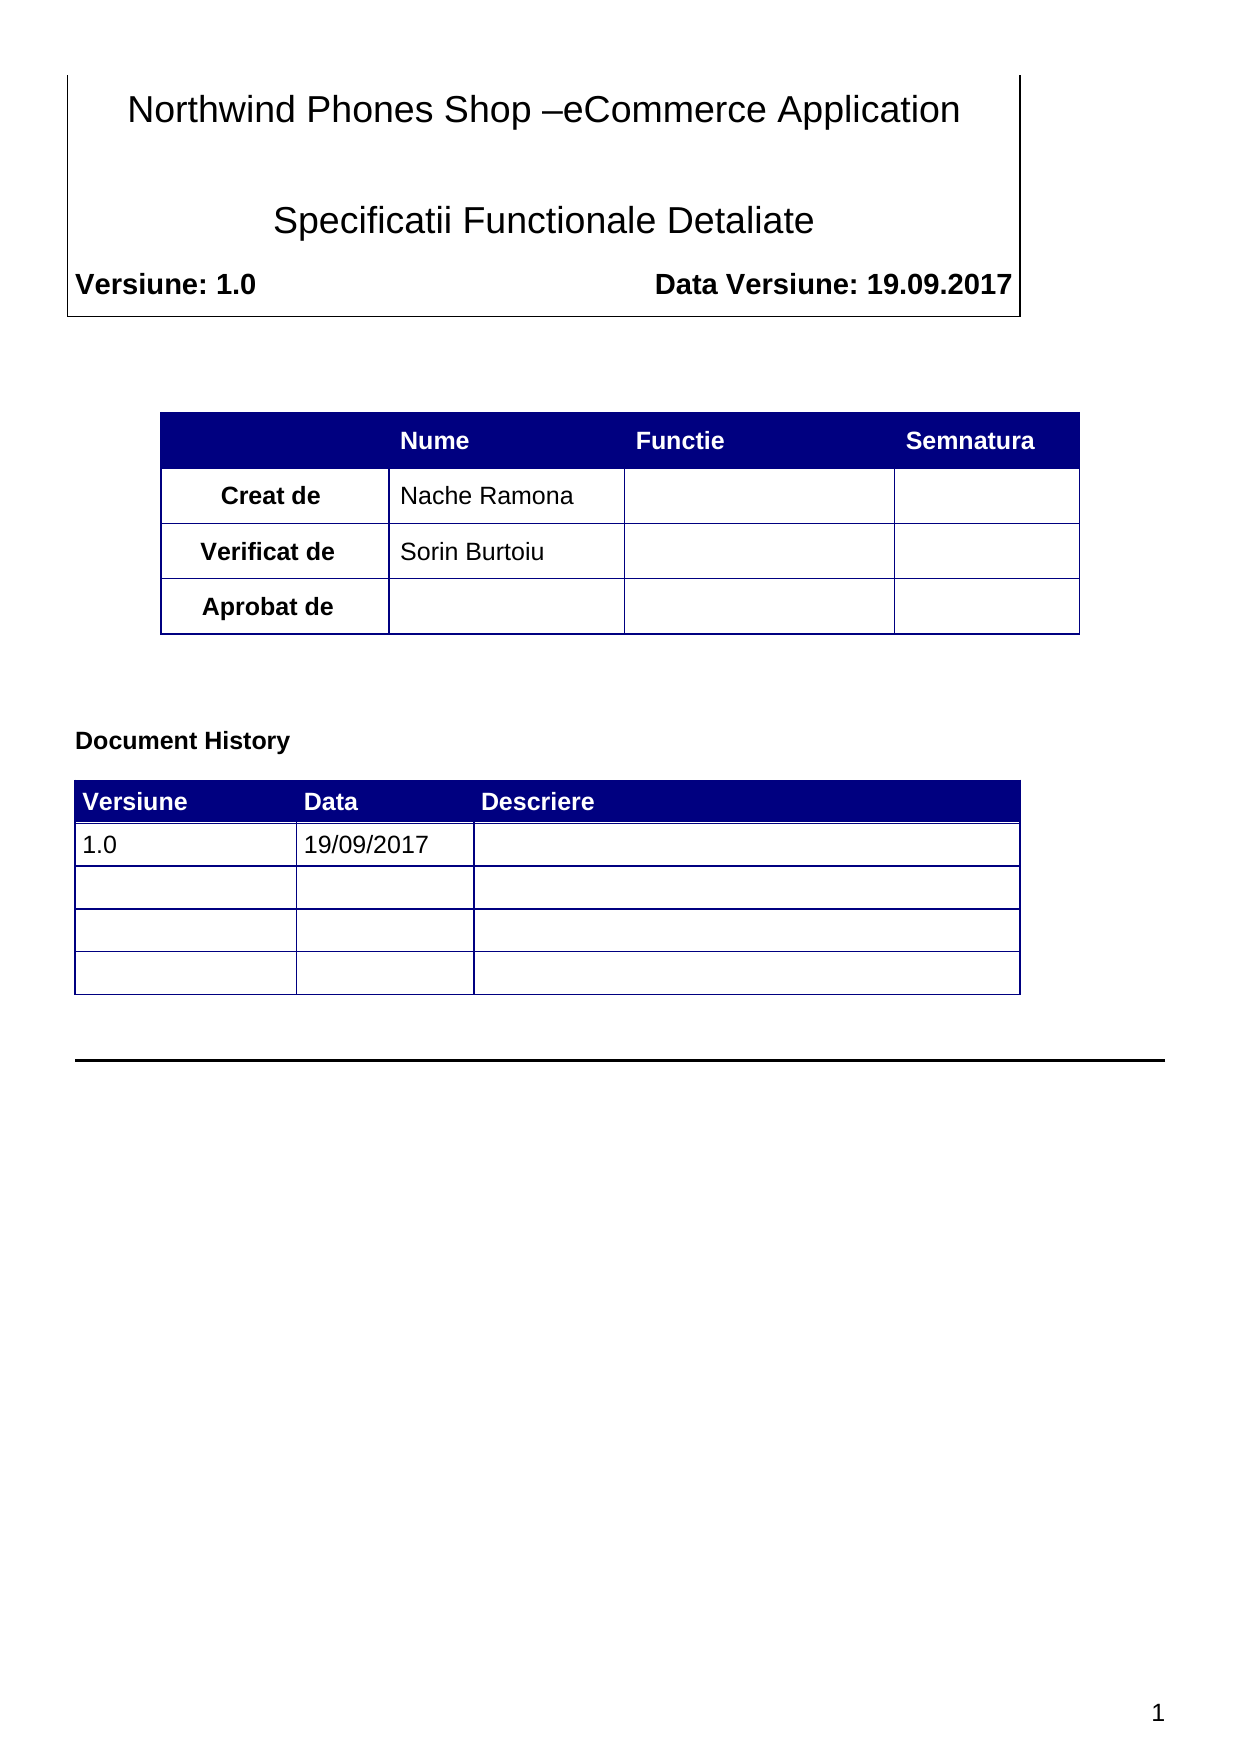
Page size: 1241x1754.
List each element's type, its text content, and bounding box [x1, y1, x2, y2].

table_header Versiune [76, 781, 296, 822]
table_header Nume [390, 413, 624, 467]
subtitle Document History [75, 726, 1165, 754]
table_cell [297, 952, 473, 994]
table_cell Aprobat de [162, 579, 388, 633]
table_header [162, 413, 388, 467]
table_cell [895, 469, 1079, 522]
table_header Data [297, 781, 473, 822]
table_cell 1.0 [76, 824, 296, 865]
table_header Descriere [475, 781, 1019, 822]
table_cell [475, 910, 1019, 951]
table_cell [76, 867, 296, 908]
table_cell [475, 952, 1019, 994]
table_cell Creat de [162, 469, 388, 522]
table_header Semnatura [895, 413, 1079, 467]
table_cell [625, 579, 894, 633]
table_cell [895, 579, 1079, 633]
table_cell Sorin Burtoiu [390, 524, 624, 578]
table_cell Data Versiune: 19.09.2017 [577, 254, 1019, 316]
table_cell [475, 824, 1019, 865]
table_cell [76, 910, 296, 951]
table_cell [297, 910, 473, 951]
table_cell [76, 952, 296, 994]
table_header Functie [625, 413, 894, 467]
table_cell [625, 524, 894, 578]
table_cell [475, 867, 1019, 908]
table_header Northwind Phones Shop –eCommerce Application Specificatii Functionale Detaliate [68, 75, 1019, 254]
table_cell [390, 579, 624, 633]
table_cell Versiune: 1.0 [68, 254, 577, 316]
table_cell [625, 469, 894, 522]
table_cell Nache Ramona [390, 469, 624, 522]
table_cell [297, 867, 473, 908]
table_cell 19/09/2017 [297, 824, 473, 865]
table_cell [895, 524, 1079, 578]
table_cell Verificat de [162, 524, 388, 578]
